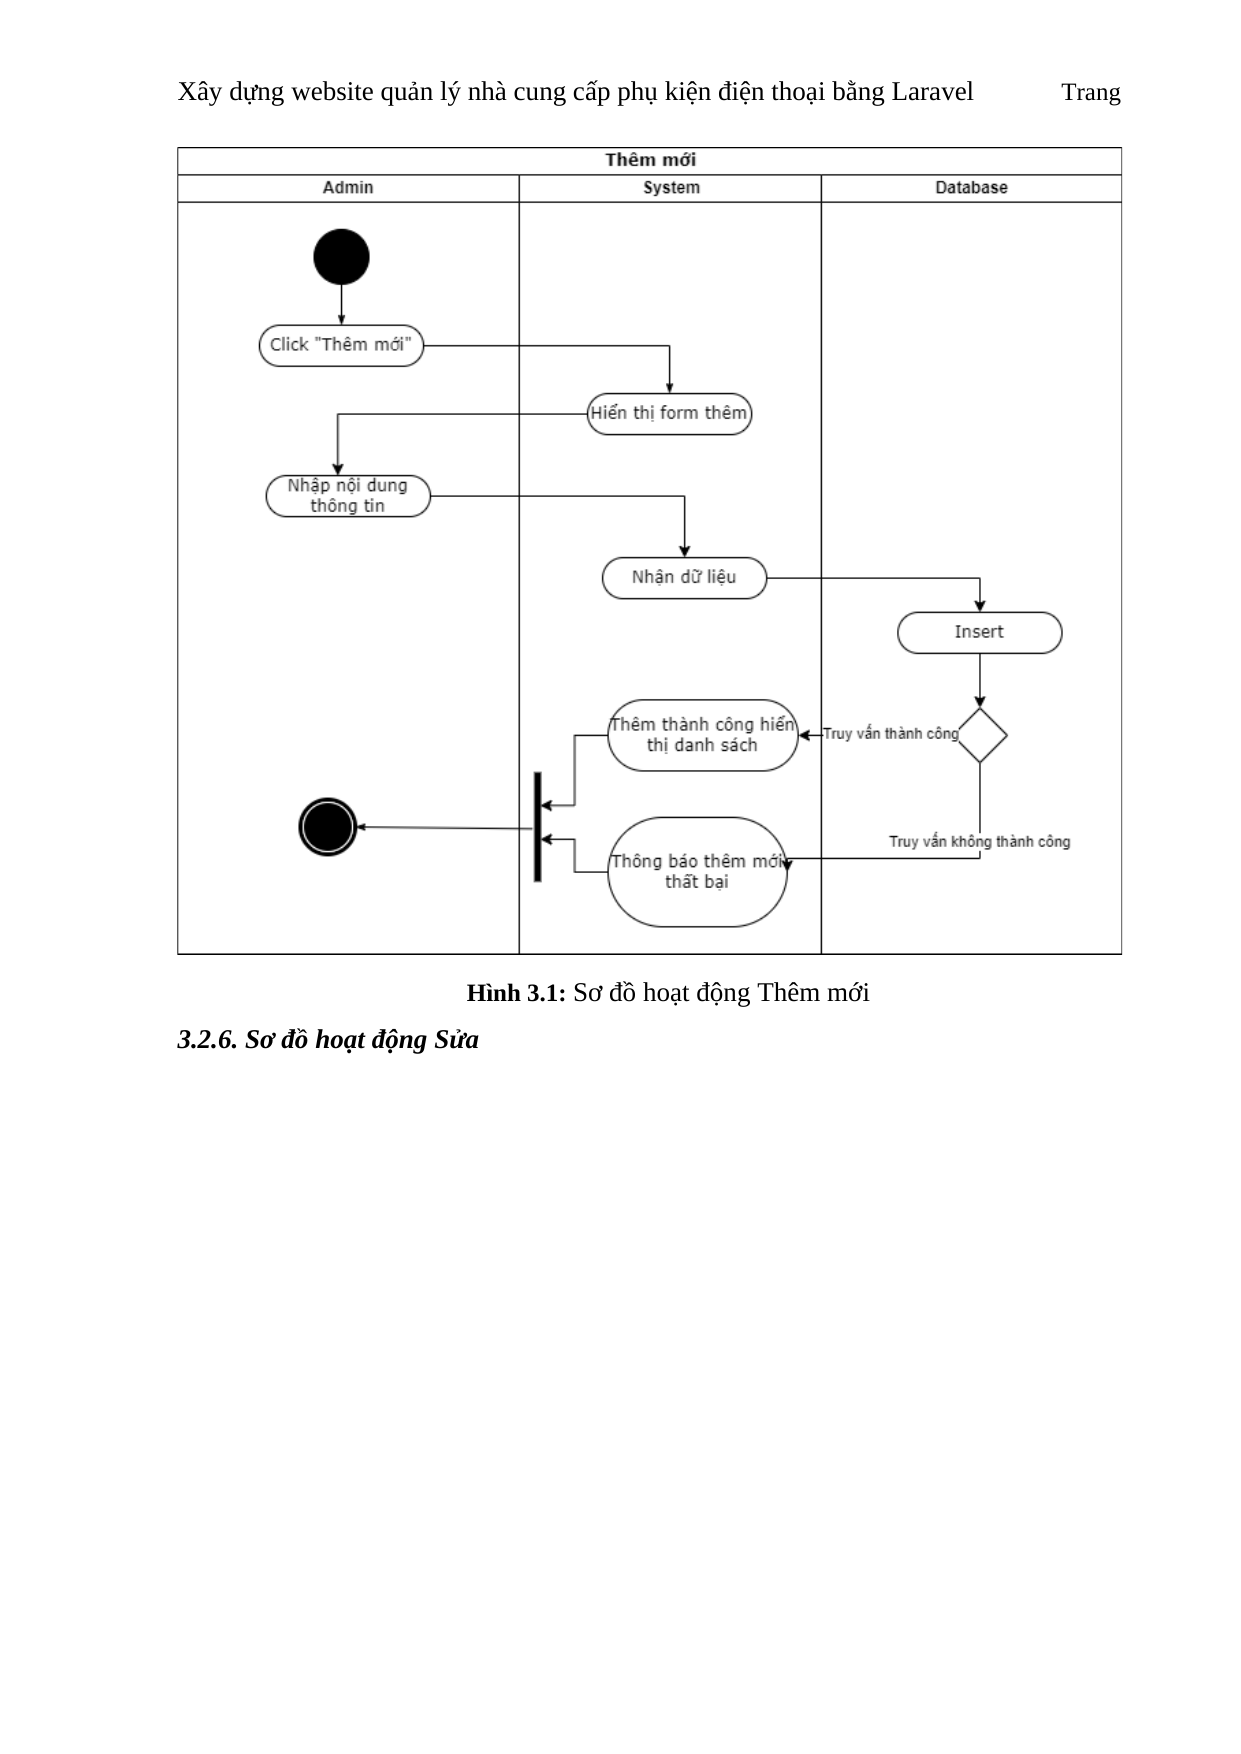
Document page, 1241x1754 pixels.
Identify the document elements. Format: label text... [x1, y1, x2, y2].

picture [177, 147, 1123, 955]
text Sơ đồ hoạt động Sửa [177, 1023, 1122, 1054]
text Sơ đồ hoạt động Thêm mới [215, 976, 1122, 1007]
